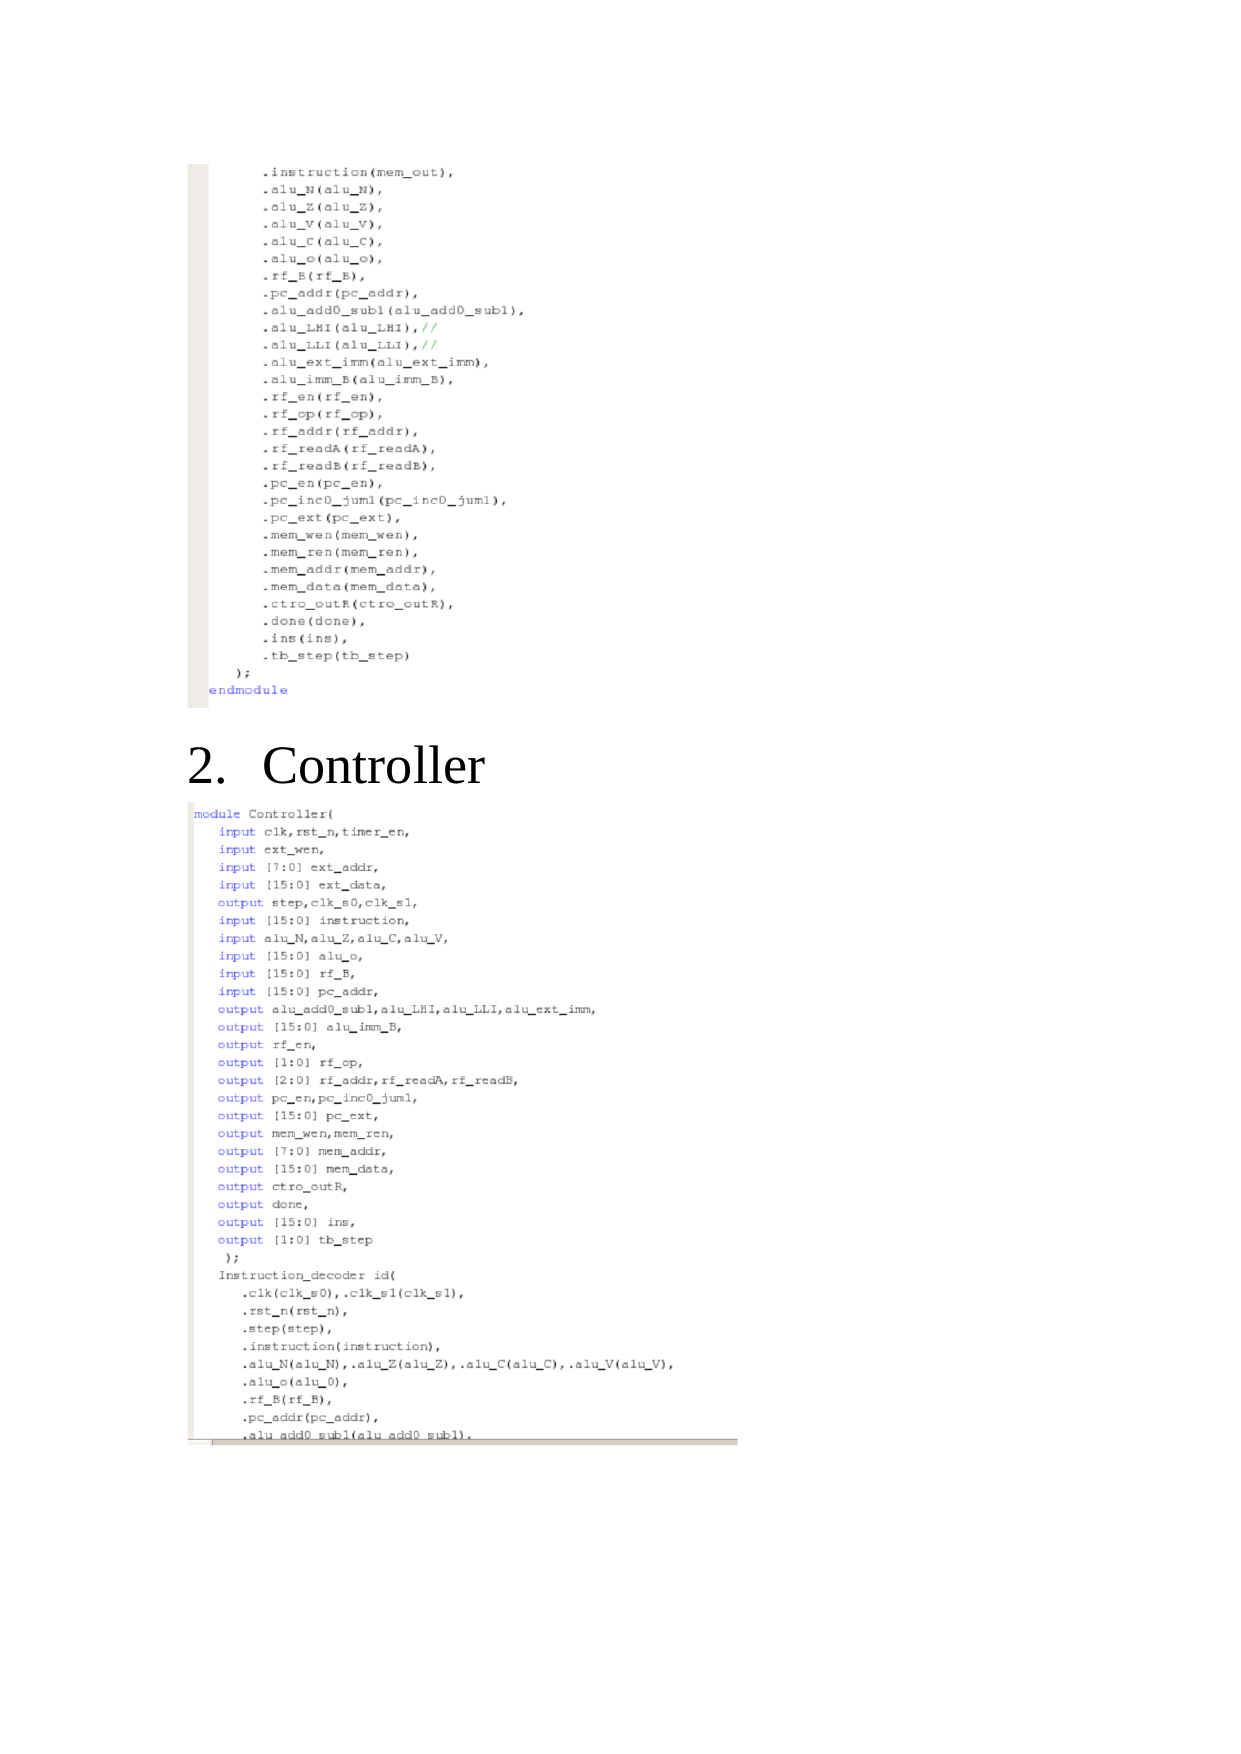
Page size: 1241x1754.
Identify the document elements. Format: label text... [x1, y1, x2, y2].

picture [187, 802, 738, 1445]
list Controller [187, 727, 1053, 802]
picture [187, 164, 572, 708]
